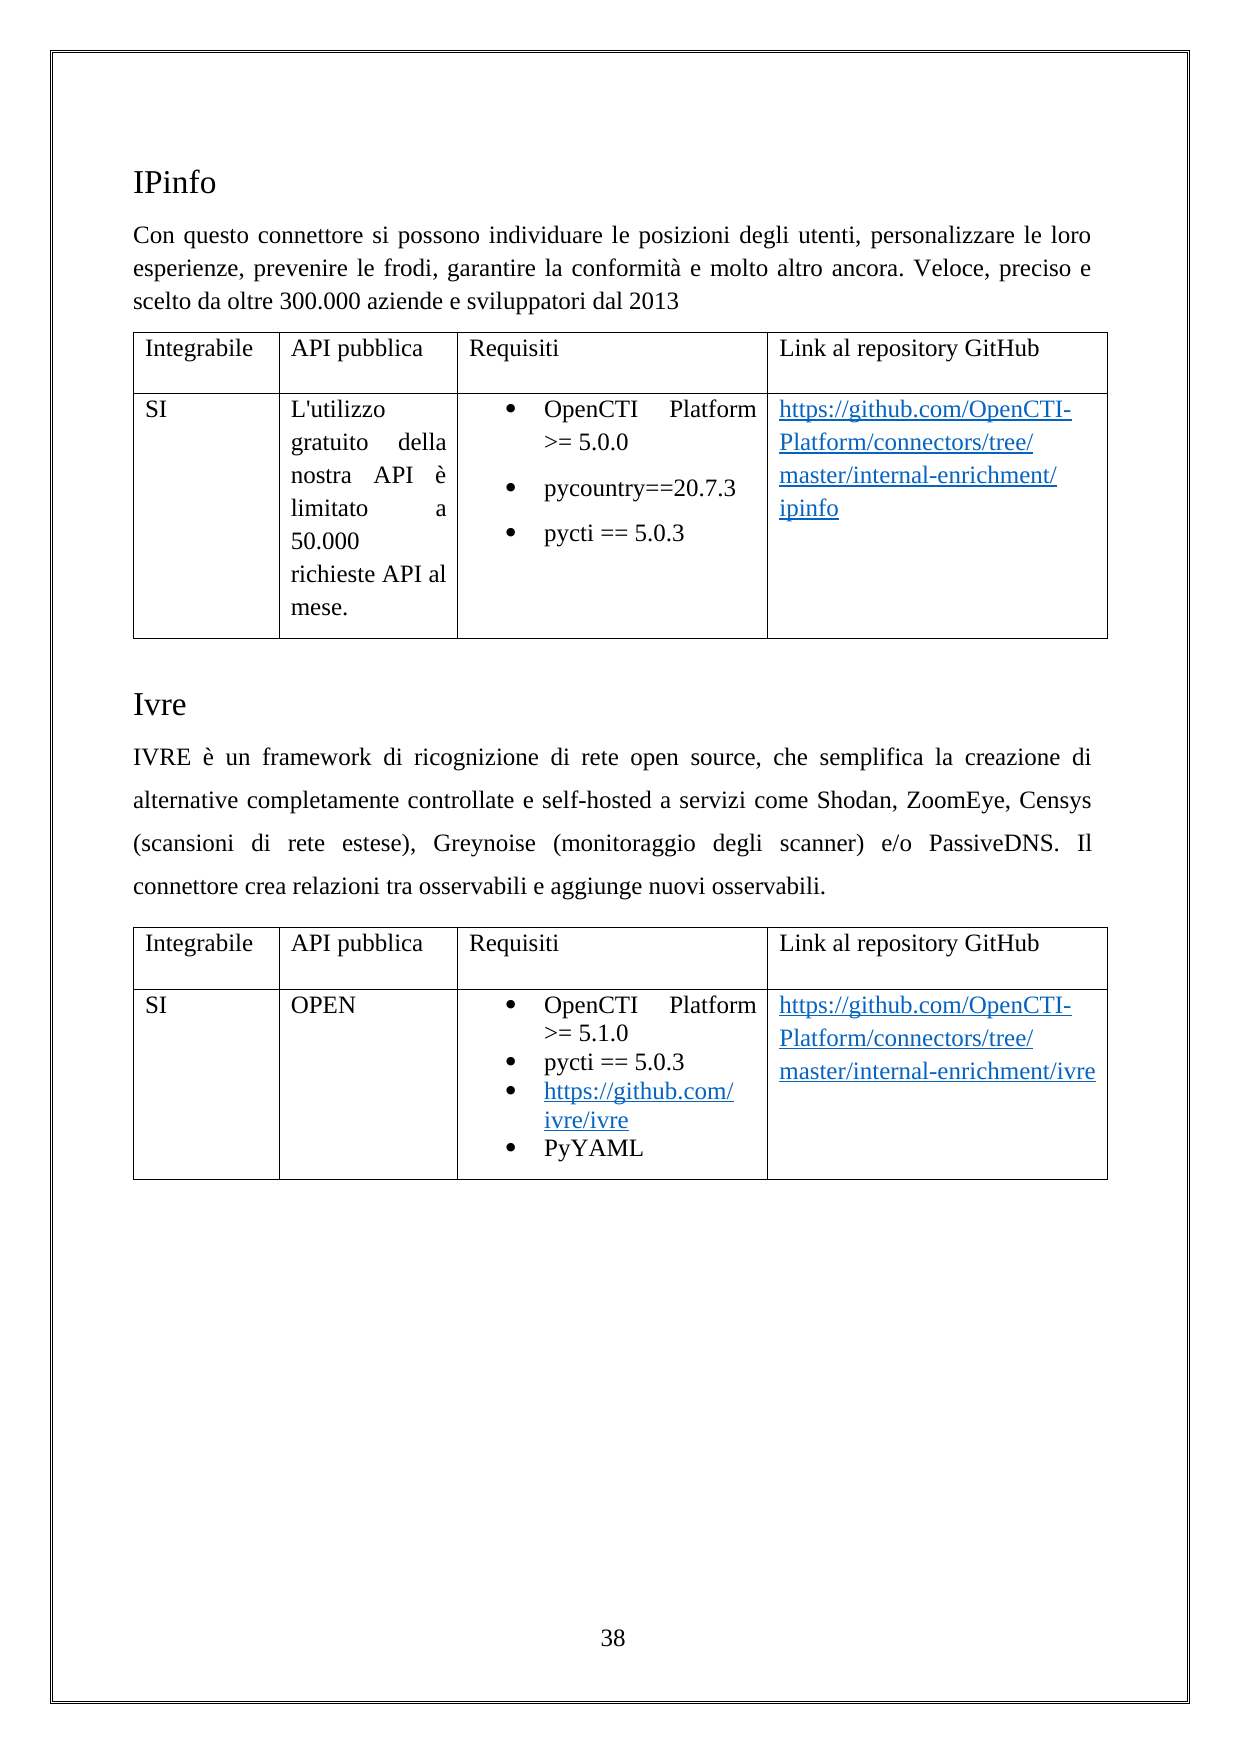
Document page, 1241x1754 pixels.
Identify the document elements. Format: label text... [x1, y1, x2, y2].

table_cell OpenCTI Platform >= 5.0.0 pycountry==20.7.3 pycti == 5.0.3 [458, 394, 767, 638]
table_cell https://github.com/OpenCTI-Platform/connectors/tree/master/internal-enrichment/ivre [768, 990, 1107, 1179]
table_header API pubblica [280, 928, 457, 989]
subtitle IPinfo [133, 162, 1093, 201]
subtitle Ivre [133, 684, 1093, 723]
table_header API pubblica [280, 333, 457, 393]
table_cell SI [134, 394, 279, 638]
table_cell SI [134, 990, 279, 1179]
table_header Link al repository GitHub [768, 333, 1107, 393]
table_header Link al repository GitHub [768, 928, 1107, 989]
table_header Integrabile [134, 928, 279, 989]
table_header Requisiti [458, 928, 767, 989]
table_cell https://github.com/OpenCTI-Platform/connectors/tree/master/internal-enrichment/ipinfo [768, 394, 1107, 638]
table_cell L'utilizzo gratuito della nostra API è limitato a 50.000 richieste API al mese. [280, 394, 457, 638]
text IVRE è un framework di ricognizione di rete open source, che semplifica la creazione di alternative completamente controllate e self-hosted a servizi come Shodan, ZoomEye, Censys (scansioni di rete estese), Greynoise (monitoraggio degli scanner) e/o PassiveDNS. Il connettore crea relazioni tra osservabili e aggiunge nuovi osservabili. [133, 742, 1093, 900]
table_header Integrabile [134, 333, 279, 393]
table_header Requisiti [458, 333, 767, 393]
table_cell OpenCTI Platform >= 5.1.0 pycti == 5.0.3 https://github.com/ivre/ivre PyYAML [458, 990, 767, 1179]
text Con questo connettore si possono individuare le posizioni degli utenti, personalizzare le loro esperienze, prevenire le frodi, garantire la conformità e molto altro ancora. Veloce, preciso e scelto da oltre 300.000 aziende e sviluppatori dal 2013 [133, 220, 1093, 315]
table_cell OPEN [280, 990, 457, 1179]
